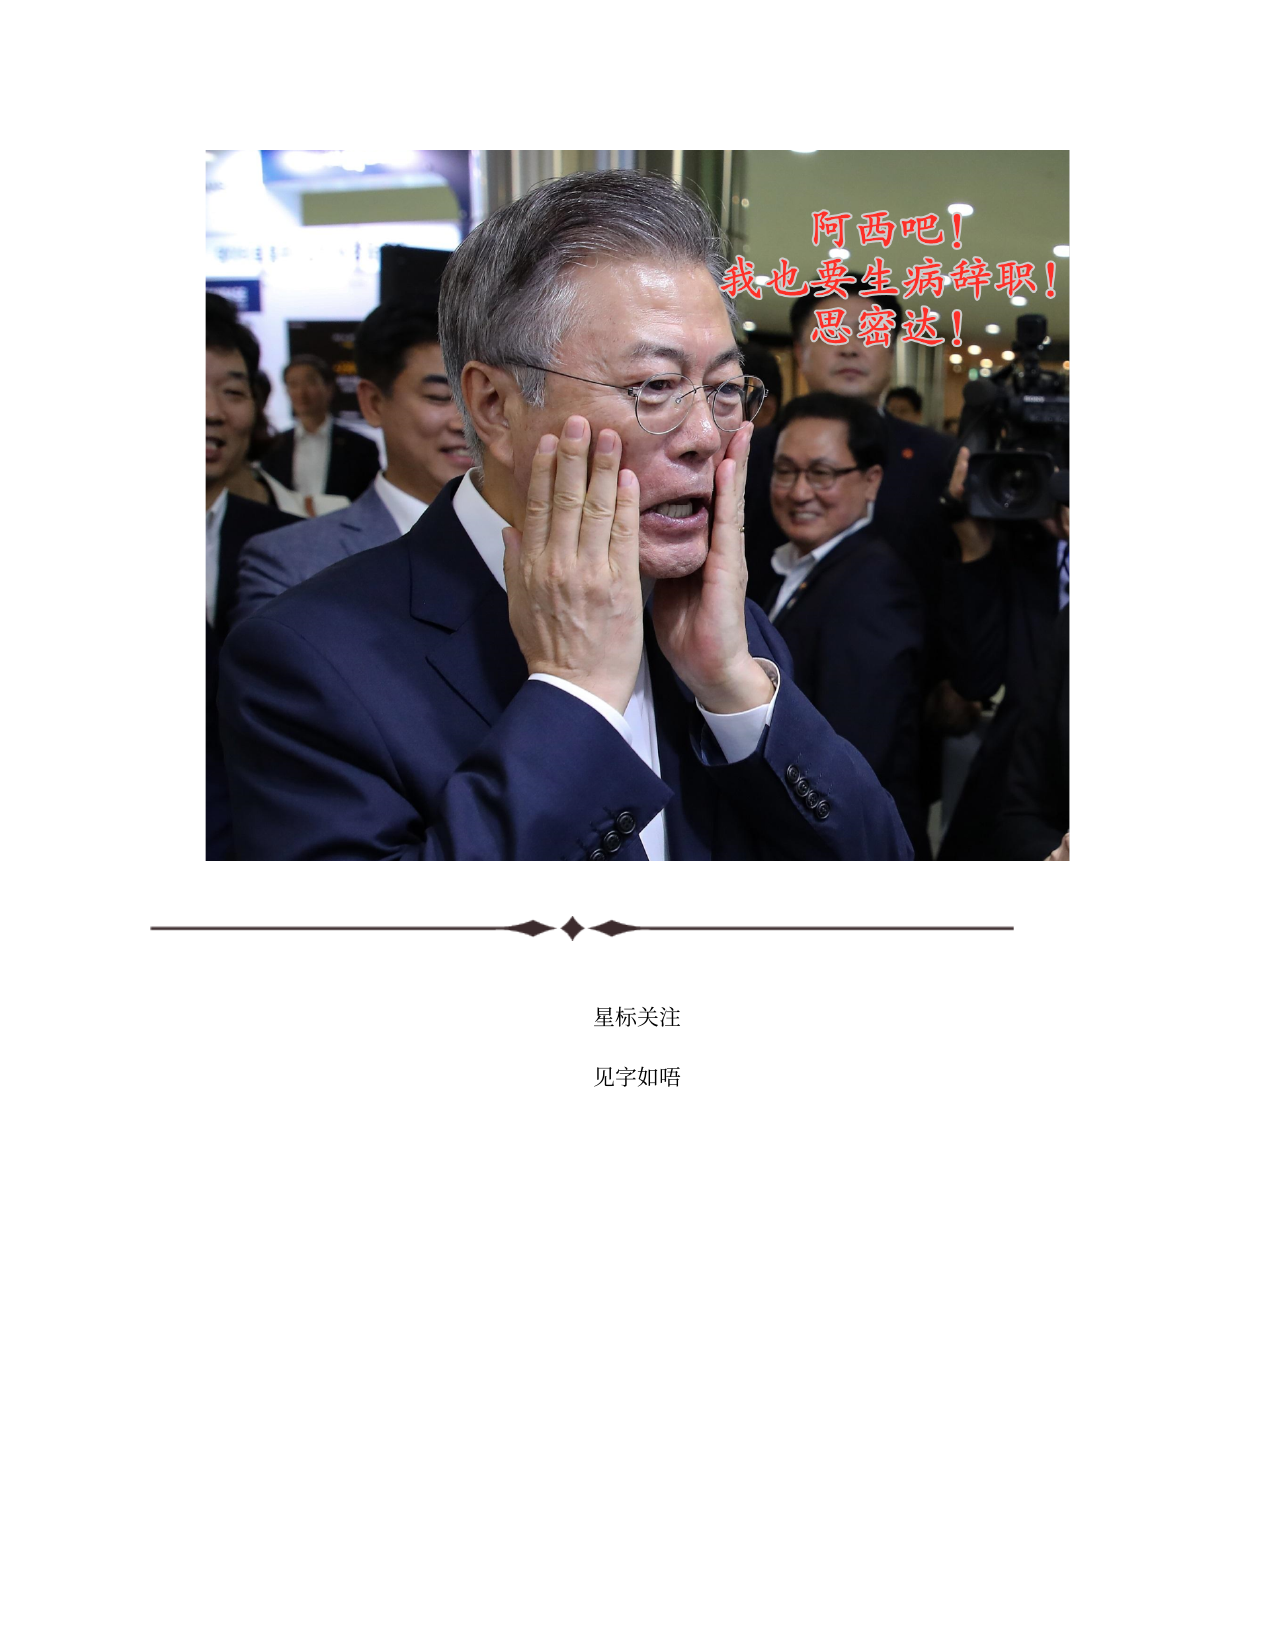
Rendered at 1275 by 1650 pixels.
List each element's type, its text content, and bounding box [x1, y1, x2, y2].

text 星标关注 [150, 1000, 1125, 1032]
picture [205, 150, 1070, 861]
picture [150, 916, 1014, 941]
text 见字如唔 [150, 1060, 1125, 1091]
